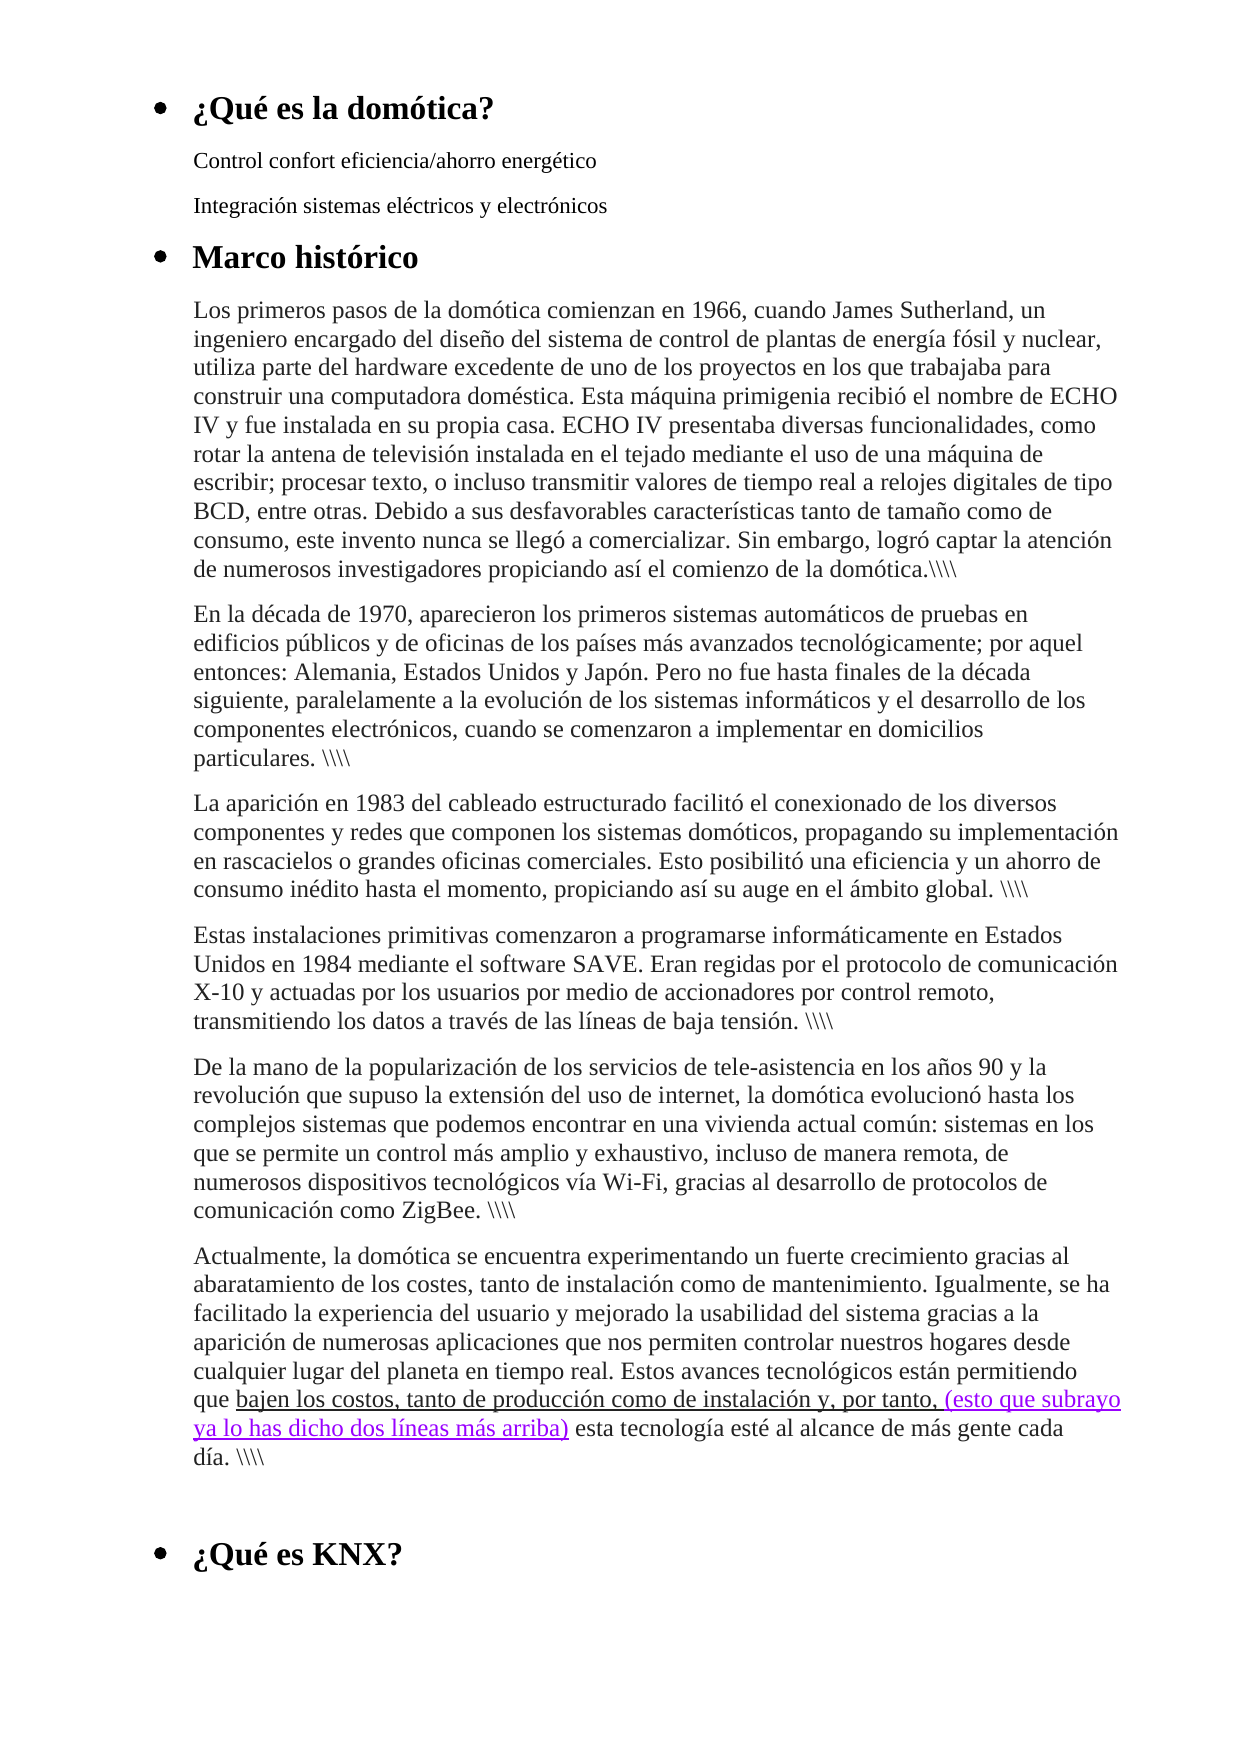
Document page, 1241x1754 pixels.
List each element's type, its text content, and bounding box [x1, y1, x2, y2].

text La aparición en 1983 del cableado estructurado facilitó el conexionado de los diversos componentes y redes que componen los sistemas domóticos, propagando su implementación en rascacielos o grandes oficinas comerciales. Esto posibilitó una eficiencia y un ahorro de consumo inédito hasta el momento, propiciando así su auge en el ámbito global. \\\\ [193, 788, 1122, 903]
list ¿Qué es KNX? [154, 1534, 1122, 1572]
list Marco histórico [154, 237, 1122, 275]
text Actualmente, la domótica se encuentra experimentando un fuerte crecimiento gracias al abaratamiento de los costes, tanto de instalación como de mantenimiento. Igualmente, se ha facilitado la experiencia del usuario y mejorado la usabilidad del sistema gracias a la aparición de numerosas aplicaciones que nos permiten controlar nuestros hogares desde cualquier lugar del planeta en tiempo real. Estos avances tecnológicos están permitiendo que bajen los costos, tanto de producción como de instalación y, por tanto, (esto que subrayo ya lo has dicho dos líneas más arriba) esta tecnología esté al alcance de más gente cada día. \\\\ [193, 1241, 1122, 1471]
list ¿Qué es la domótica? [154, 89, 1122, 127]
text En la década de 1970, aparecieron los primeros sistemas automáticos de pruebas en edificios públicos y de oficinas de los países más avanzados tecnológicamente; por aquel entonces: Alemania, Estados Unidos y Japón. Pero no fue hasta finales de la década siguiente, paralelamente a la evolución de los sistemas informáticos y el desarrollo de los componentes electrónicos, cuando se comenzaron a implementar en domicilios particulares. \\\\ [193, 599, 1122, 772]
text De la mano de la popularización de los servicios de tele-asistencia en los años 90 y la revolución que supuso la extensión del uso de internet, la domótica evolucionó hasta los complejos sistemas que podemos encontrar en una vivienda actual común: sistemas en los que se permite un control más amplio y exhaustivo, incluso de manera remota, de numerosos dispositivos tecnológicos vía Wi-Fi, gracias al desarrollo de protocolos de comunicación como ZigBee. \\\\ [193, 1052, 1122, 1224]
text Integración sistemas eléctricos y electrónicos [193, 192, 1122, 218]
text Estas instalaciones primitivas comenzaron a programarse informáticamente en Estados Unidos en 1984 mediante el software SAVE. Eran regidas por el protocolo de comunicación X-10 y actuadas por los usuarios por medio de accionadores por control remoto, transmitiendo los datos a través de las líneas de baja tensión. \\\\ [193, 920, 1122, 1035]
text Los primeros pasos de la domótica comienzan en 1966, cuando James Sutherland, un ingeniero encargado del diseño del sistema de control de plantas de energía fósil y nuclear, utiliza parte del hardware excedente de uno de los proyectos en los que trabajaba para construir una computadora doméstica. Esta máquina primigenia recibió el nombre de ECHO IV y fue instalada en su propia casa. ECHO IV presentaba diversas funcionalidades, como rotar la antena de televisión instalada en el tejado mediante el uso de una máquina de escribir; procesar texto, o incluso transmitir valores de tiempo real a relojes digitales de tipo BCD, entre otras. Debido a sus desfavorables características tanto de tamaño como de consumo, este invento nunca se llegó a comercializar. Sin embargo, logró captar la atención de numerosos investigadores propiciando así el comienzo de la domótica.\\\\ [193, 295, 1122, 582]
text Control confort eficiencia/ahorro energético [193, 147, 1122, 173]
